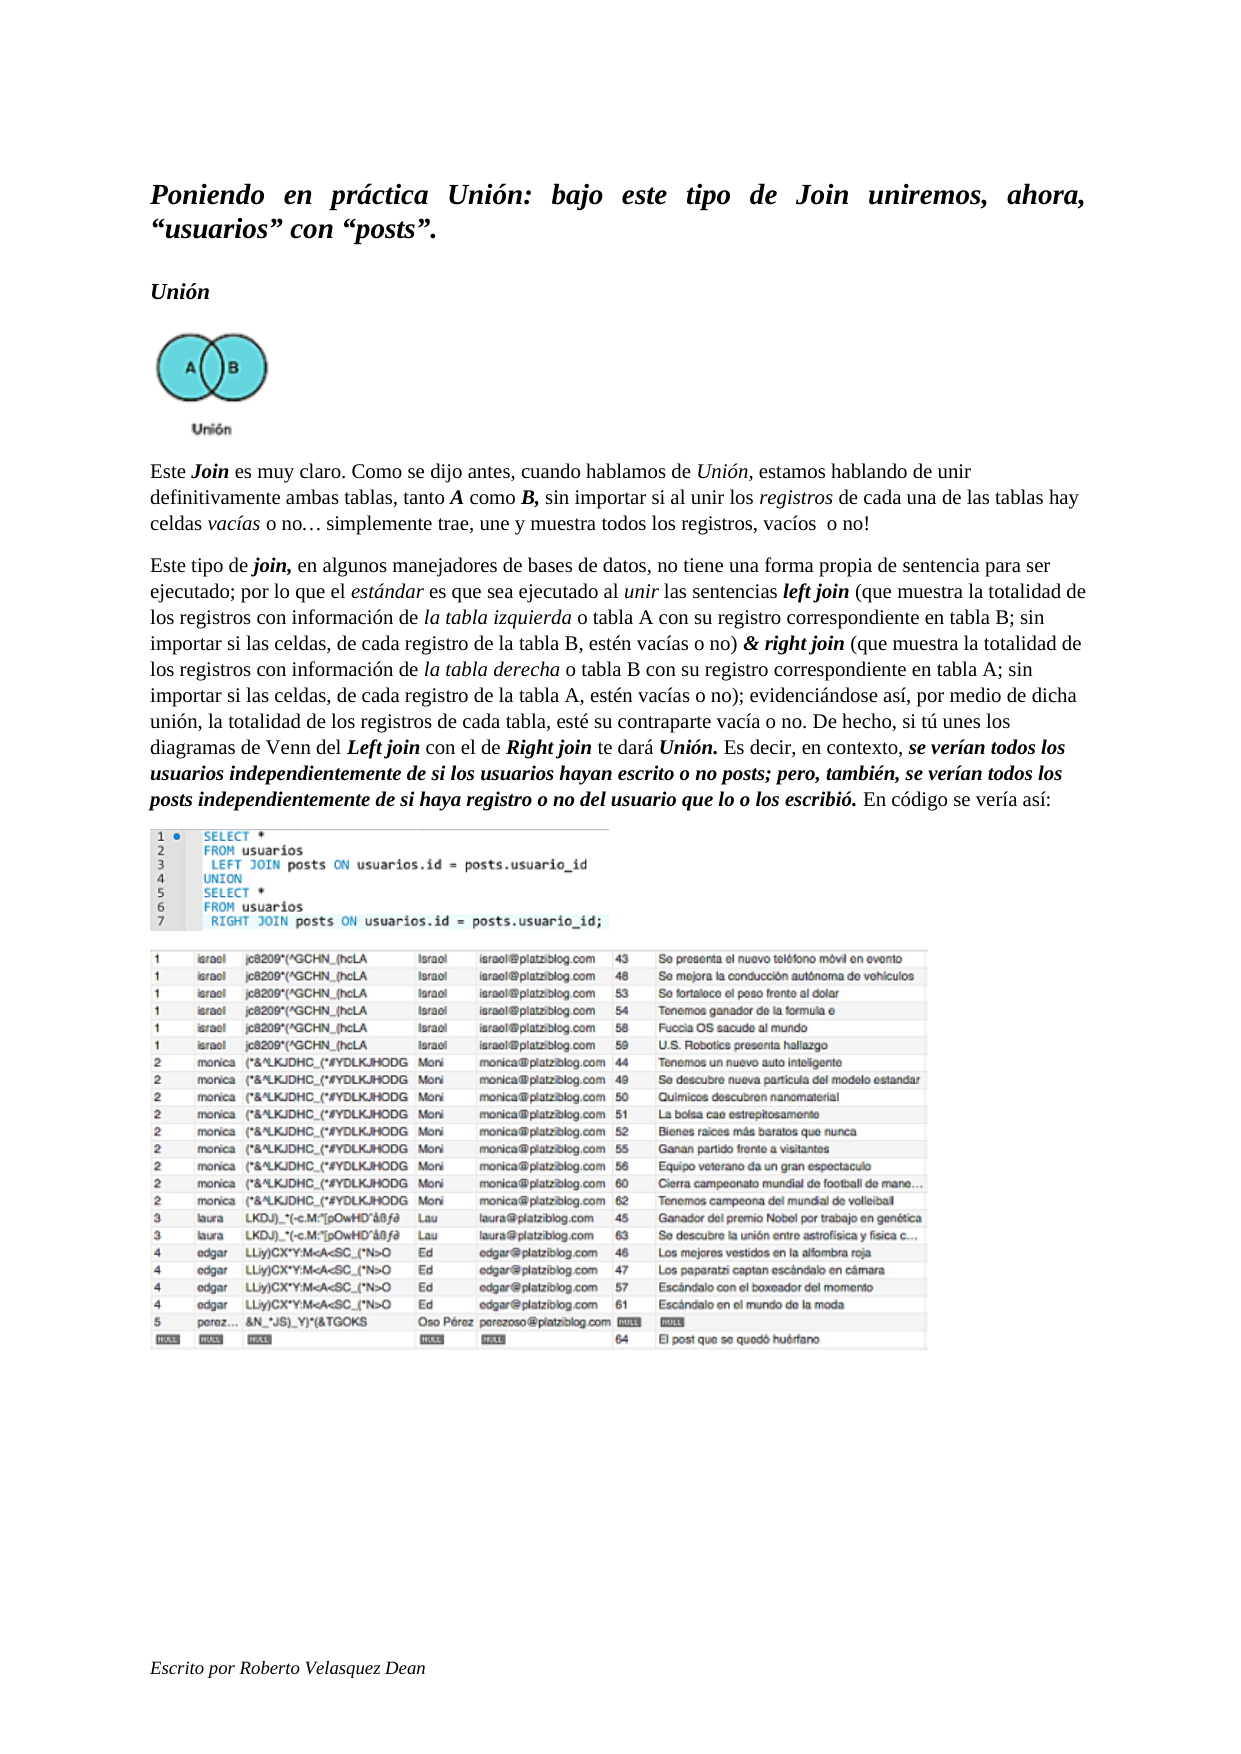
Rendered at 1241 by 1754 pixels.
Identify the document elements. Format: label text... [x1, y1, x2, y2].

subtitle Poniendo en práctica Unión: bajo este tipo de Join uniremos, ahora, “usuarios” con “posts”. [150, 177, 1090, 244]
picture [150, 330, 274, 440]
subtitle Unión [150, 278, 1090, 304]
text Este Join es muy claro. Como se dijo antes, cuando hablamos de Unión, estamos hablando de unir definitivamente ambas tablas, tanto A como B, sin importar si al unir los registros de cada una de las tablas hay celdas vacías o no… simplemente trae, une y muestra todos los registros, vacíos o no! [150, 459, 1090, 534]
text Este tipo de join, en algunos manejadores de bases de datos, no tiene una forma propia de sentencia para ser ejecutado; por lo que el estándar es que sea ejecutado al unir las sentencias left join (que muestra la totalidad de los registros con información de la tabla izquierda o tabla A con su registro correspondiente en tabla B; sin importar si las celdas, de cada registro de la tabla B, estén vacías o no) & right join (que muestra la totalidad de los registros con información de la tabla derecha o tabla B con su registro correspondiente en tabla A; sin importar si las celdas, de cada registro de la tabla A, estén vacías o no); evidenciándose así, por medio de dicha unión, la totalidad de los registros de cada tabla, esté su contraparte vacía o no. De hecho, si tú unes los diagramas de Venn del Left join con el de Right join te dará Unión. Es decir, en contexto, se verían todos los usuarios independientemente de si los usuarios hayan escrito o no posts; pero, también, se verían todos los posts independientemente de si haya registro o no del usuario que lo o los escribió. En código se vería así: [150, 553, 1090, 811]
picture [150, 949, 928, 1350]
picture [150, 829, 609, 931]
